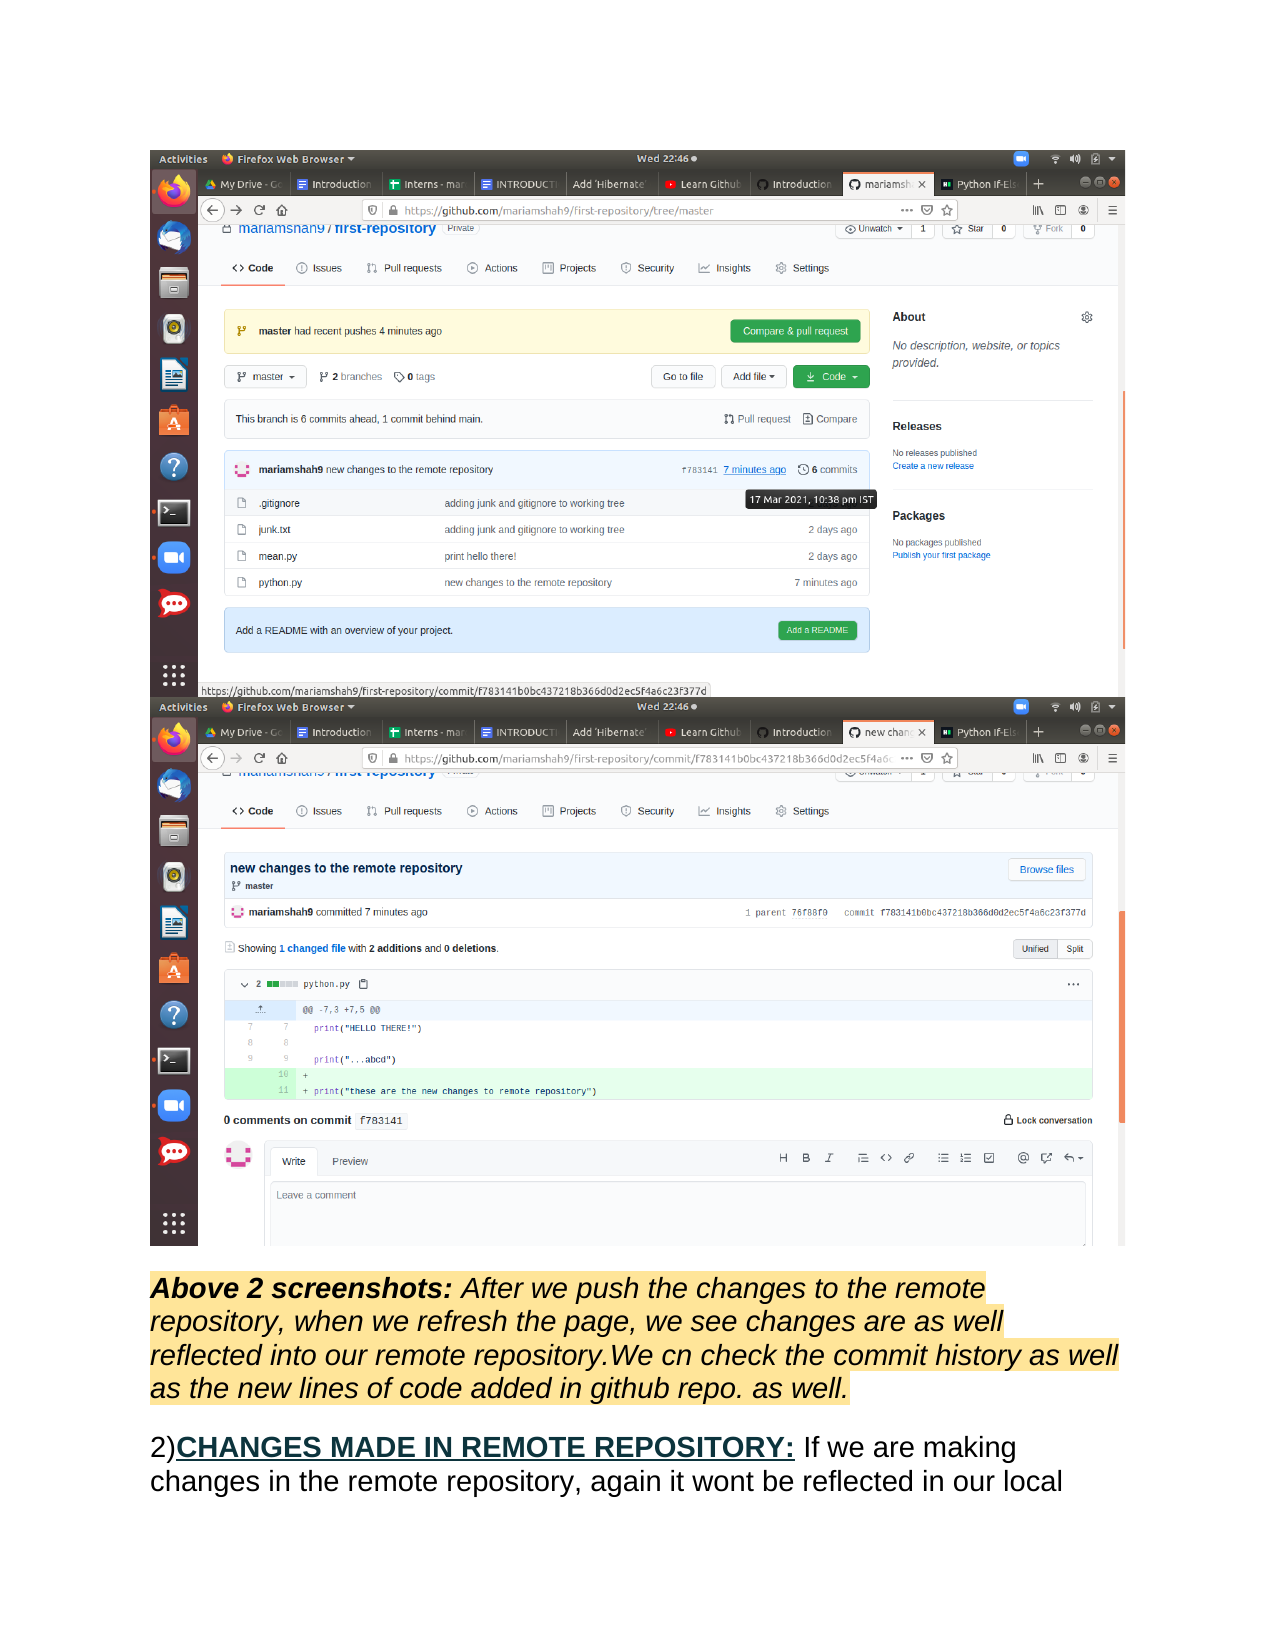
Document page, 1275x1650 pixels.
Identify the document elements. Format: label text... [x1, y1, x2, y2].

text Above 2 screenshots: After we push the changes to the remote repository, when we refresh the page, we see changes are as well reflected into our remote repository.We cn check the commit history as well as the new lines of code added in github repo. as well. [850, 1271, 1125, 1405]
picture [150, 150, 1125, 1246]
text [150, 1430, 1125, 1497]
